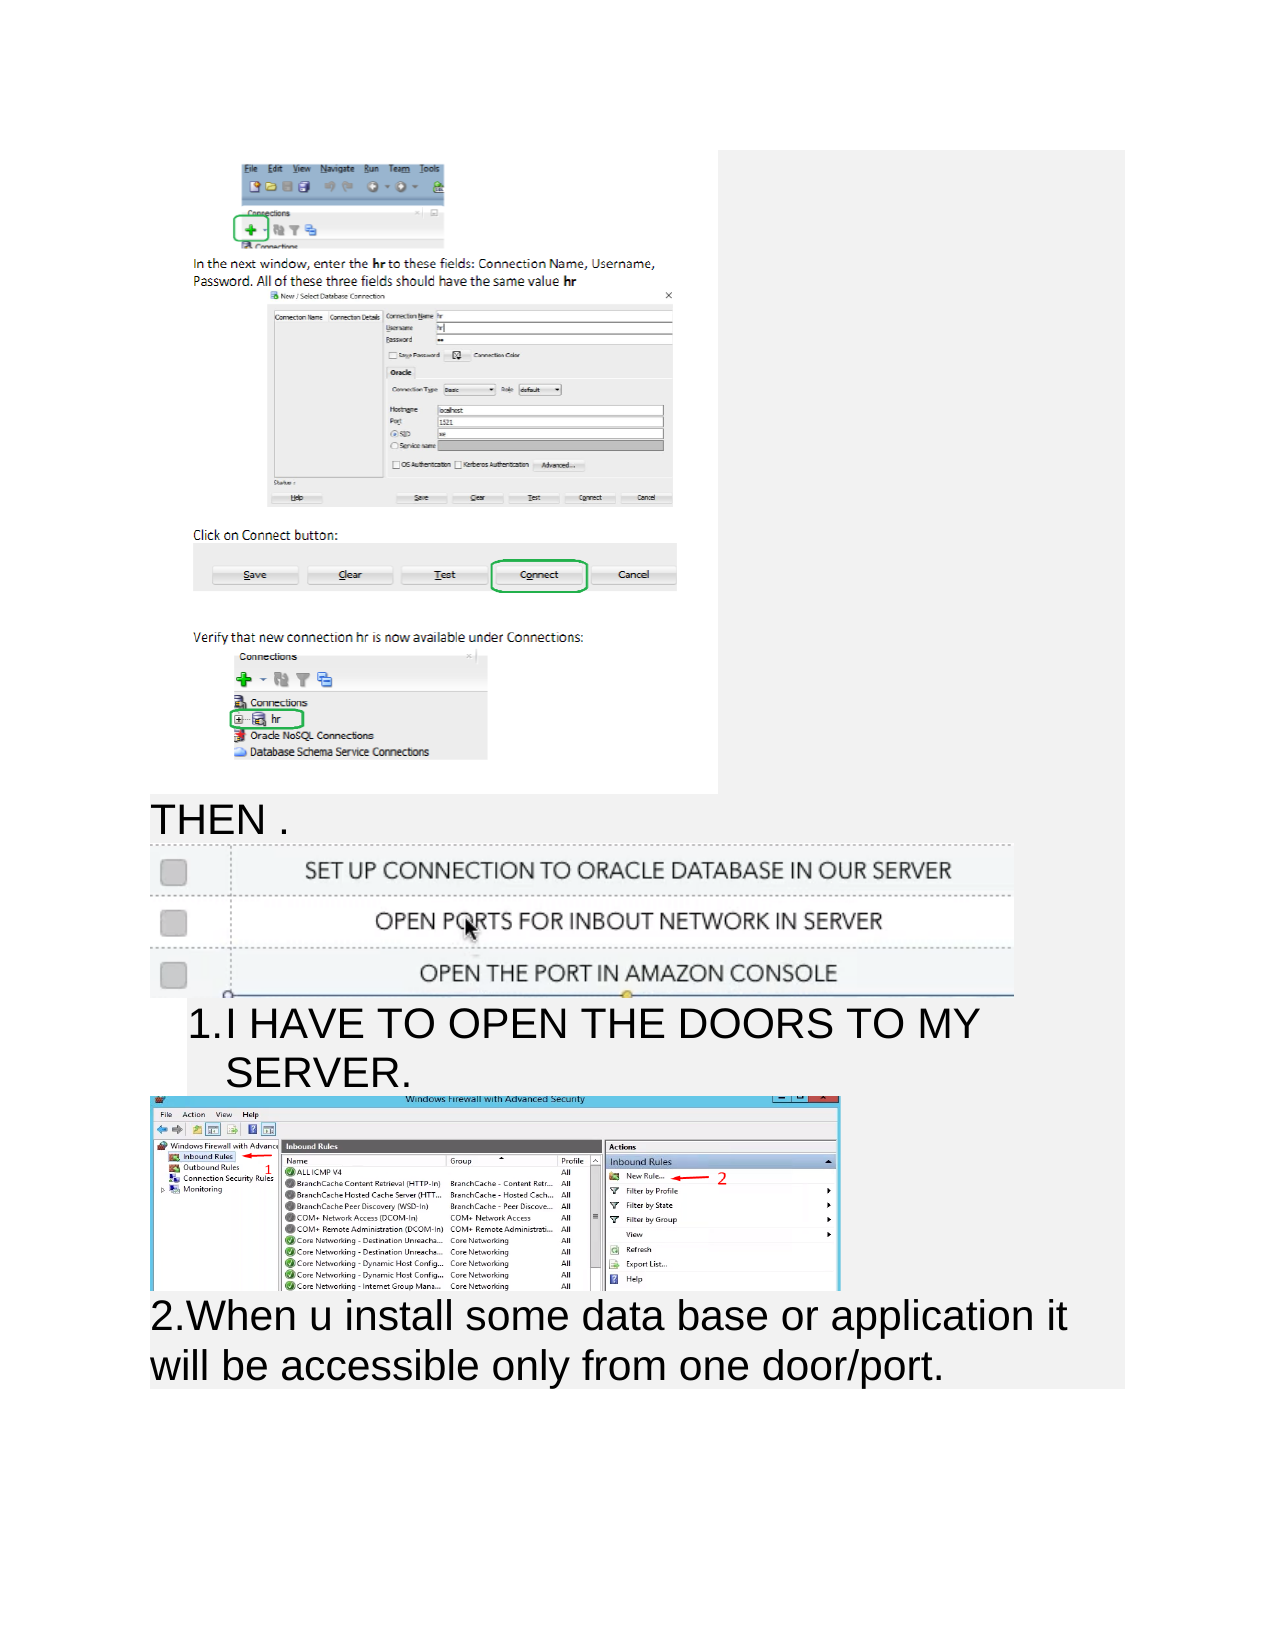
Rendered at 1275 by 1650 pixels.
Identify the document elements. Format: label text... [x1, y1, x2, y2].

list I HAVE TO OPEN THE DOORS TO MY SERVER. [187, 998, 1125, 1096]
picture [150, 150, 718, 794]
text 2.When u install some data base or application it will be accessible only from one door/port. [150, 1291, 1125, 1389]
picture [150, 1096, 841, 1291]
text THEN . [150, 794, 1125, 843]
picture [150, 843, 1014, 998]
